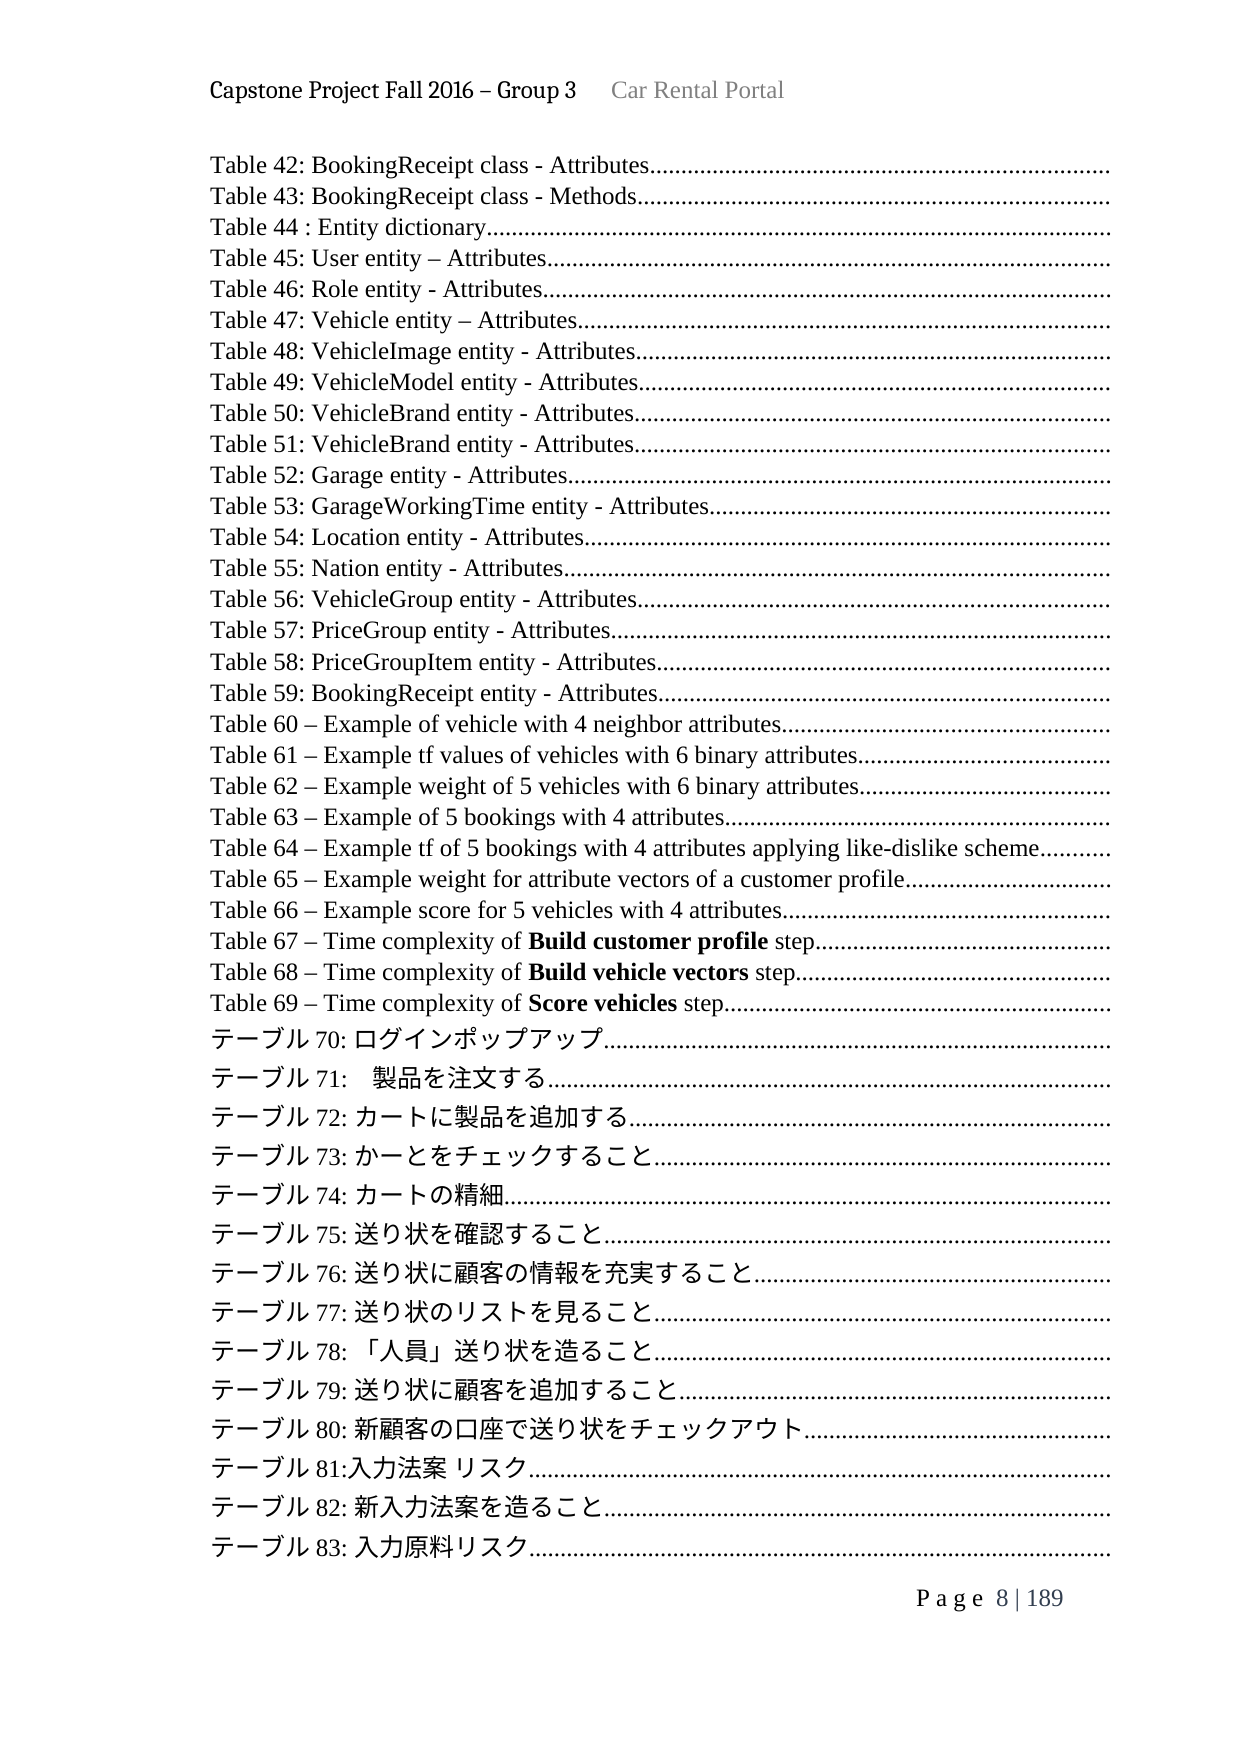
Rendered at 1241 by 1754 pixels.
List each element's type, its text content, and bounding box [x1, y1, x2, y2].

text テーブル 77: 送り状のリストを見ること 164 [210, 1293, 1090, 1329]
text Table 69 – Time complexity of Score vehicles step 147 [210, 988, 1090, 1017]
text Table 54: Location entity - Attributes 137 [210, 522, 1090, 551]
text テーブル 75: 送り状を確認すること 162 [210, 1214, 1090, 1251]
text Table 61 – Example tf values of vehicles with 6 binary attributes 143 [210, 740, 1090, 768]
text Table 48: VehicleImage entity - Attributes 135 [210, 336, 1090, 365]
text テーブル 80: 新顧客の口座で送り状をチェックアウト 167 [210, 1410, 1090, 1446]
text Table 62 – Example weight of 5 vehicles with 6 binary attributes 144 [210, 771, 1090, 799]
text テーブル 83: 入力原料リスク 169 [210, 1527, 1090, 1563]
text Table 44 : Entity dictionary 133 [210, 212, 1090, 241]
text Table 52: Garage entity - Attributes 136 [210, 460, 1090, 489]
text Table 63 – Example of 5 bookings with 4 attributes 144 [210, 802, 1090, 831]
text Table 50: VehicleBrand entity - Attributes 136 [210, 398, 1090, 427]
text テーブル 71: 製品を注文する 159 [210, 1058, 1090, 1094]
text Table 55: Nation entity - Attributes 137 [210, 553, 1090, 582]
text テーブル 74: カートの精細 161 [210, 1175, 1090, 1212]
text Table 46: Role entity - Attributes 134 [210, 274, 1090, 303]
text Table 43: BookingReceipt class - Methods 128 [210, 181, 1090, 210]
text テーブル 72: カートに製品を追加する 160 [210, 1097, 1090, 1133]
text Table 58: PriceGroupItem entity - Attributes 138 [210, 647, 1090, 675]
text Table 53: GarageWorkingTime entity - Attributes 137 [210, 491, 1090, 520]
text Table 68 – Time complexity of Build vehicle vectors step 147 [210, 957, 1090, 986]
text Table 59: BookingReceipt entity - Attributes 139 [210, 678, 1090, 706]
text テーブル 73: かーとをチェックすること 160 [210, 1136, 1090, 1173]
text Table 42: BookingReceipt class - Attributes 128 [210, 150, 1090, 179]
text テーブル 82: 新入力法案を造ること 168 [210, 1488, 1090, 1524]
text テーブル70: ログインポップアップ 158 [210, 1019, 1090, 1055]
text Table 47: Vehicle entity – Attributes 135 [210, 305, 1090, 334]
text テーブル 76: 送り状に顧客の情報を充実すること 163 [210, 1253, 1090, 1290]
text Table 64 – Example tf of 5 bookings with 4 attributes applying like-dislike scheme 144 [210, 833, 1090, 862]
text Table 57: PriceGroup entity - Attributes 138 [210, 616, 1090, 644]
text Table 45: User entity – Attributes 134 [210, 243, 1090, 272]
text Table 51: VehicleBrand entity - Attributes 136 [210, 429, 1090, 458]
text Table 66 – Example score for 5 vehicles with 4 attributes 146 [210, 895, 1090, 924]
text テーブル 81:入力法案 リスク 167 [210, 1449, 1090, 1485]
text テーブル 78: 「人員」送り状を造ること 164 [210, 1332, 1090, 1368]
text Table 65 – Example weight for attribute vectors of a customer profile 145 [210, 864, 1090, 893]
text Table 67 – Time complexity of Build customer profile step 146 [210, 926, 1090, 955]
text Table 49: VehicleModel entity - Attributes 135 [210, 367, 1090, 396]
text Table 60 – Example of vehicle with 4 neighbor attributes 142 [210, 709, 1090, 737]
text Table 56: VehicleGroup entity - Attributes 138 [210, 584, 1090, 613]
text テーブル 79: 送り状に顧客を追加すること 165 [210, 1371, 1090, 1407]
